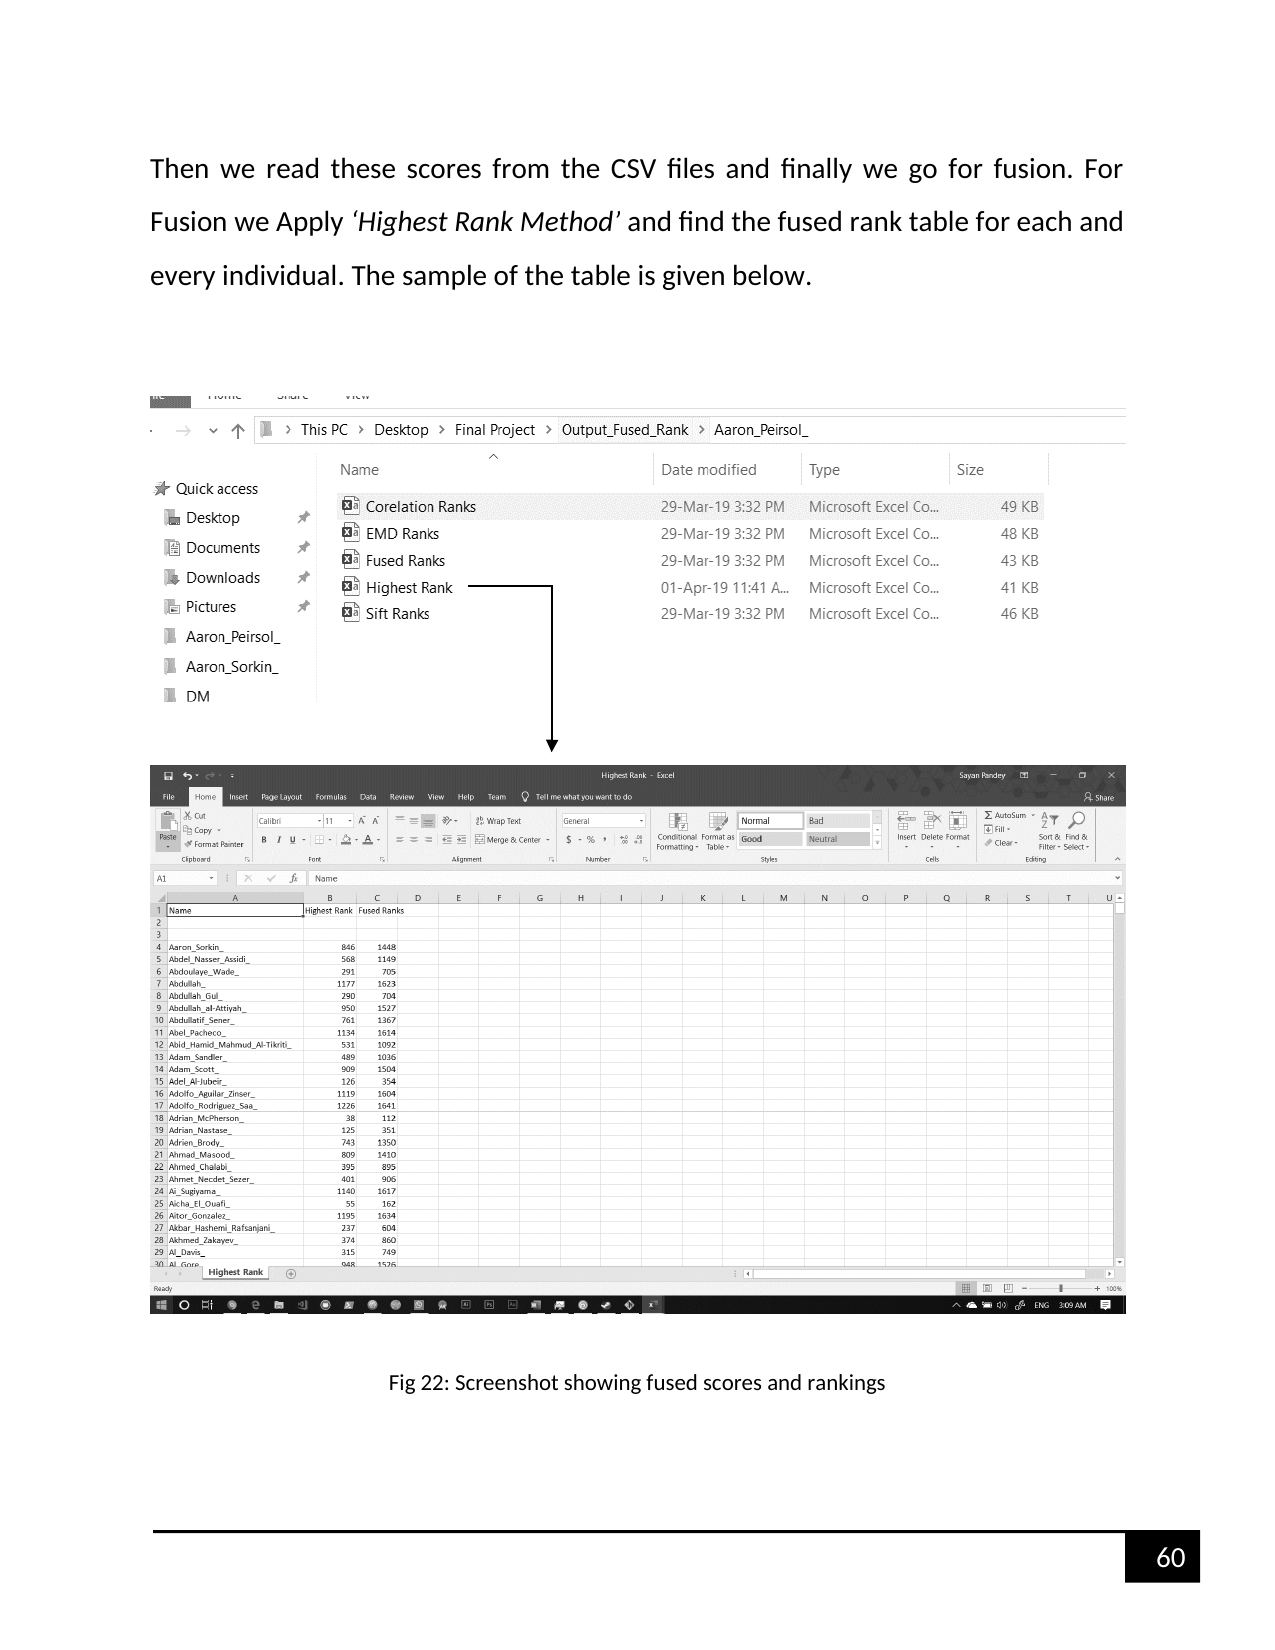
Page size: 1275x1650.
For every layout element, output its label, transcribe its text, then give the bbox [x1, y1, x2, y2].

text Then we read these scores from the CSV files and finally we go for fusion. For Fusion we Apply ‘Highest Rank Method’ and find the fused rank table for each and every individual. The sample of the table is given below. [150, 150, 1125, 292]
picture [150, 396, 1126, 702]
picture [150, 765, 1126, 1314]
